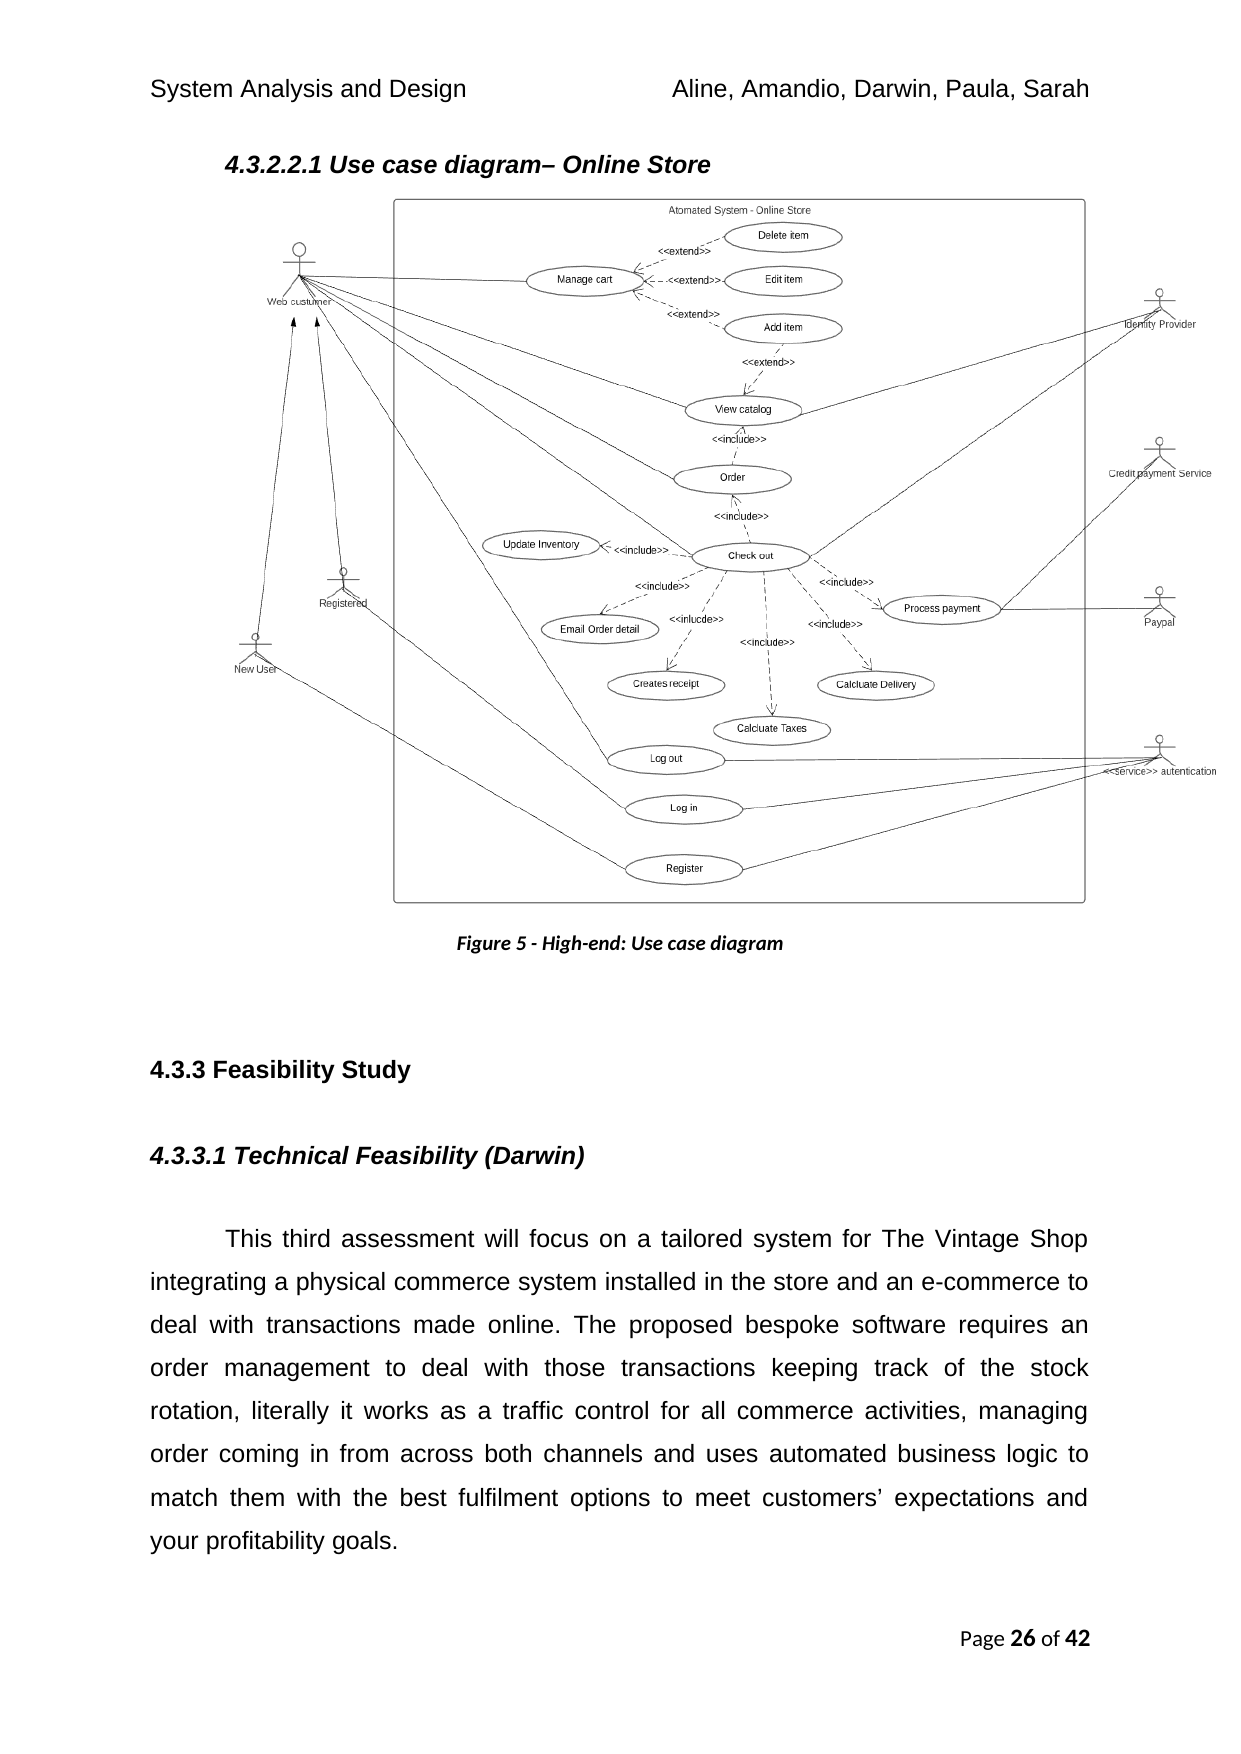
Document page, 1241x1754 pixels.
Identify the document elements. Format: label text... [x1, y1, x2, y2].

subtitle 4.3.2.2.1 Use case diagram– Online Store [150, 150, 1090, 179]
text Figure 5 - High-end: Use case diagram [150, 930, 1090, 955]
text This third assessment will focus on a tailored system for The Vintage Shop integrating a physical commerce system installed in the store and an e-commerce to deal with transactions made online. The proposed bespoke software requires an order management to deal with those transactions keeping track of the stock rotation, literally it works as a traffic control for all commerce activities, managing order coming in from across both channels and uses automated business logic to match them with the best fulfilment options to meet customers’ expectations and your profitability goals. [150, 1224, 1090, 1554]
picture [225, 193, 1221, 916]
subtitle 4.3.3 Feasibility Study [150, 1055, 1090, 1084]
subtitle 4.3.3.1 Technical Feasibility (Darwin) [150, 1141, 1090, 1170]
